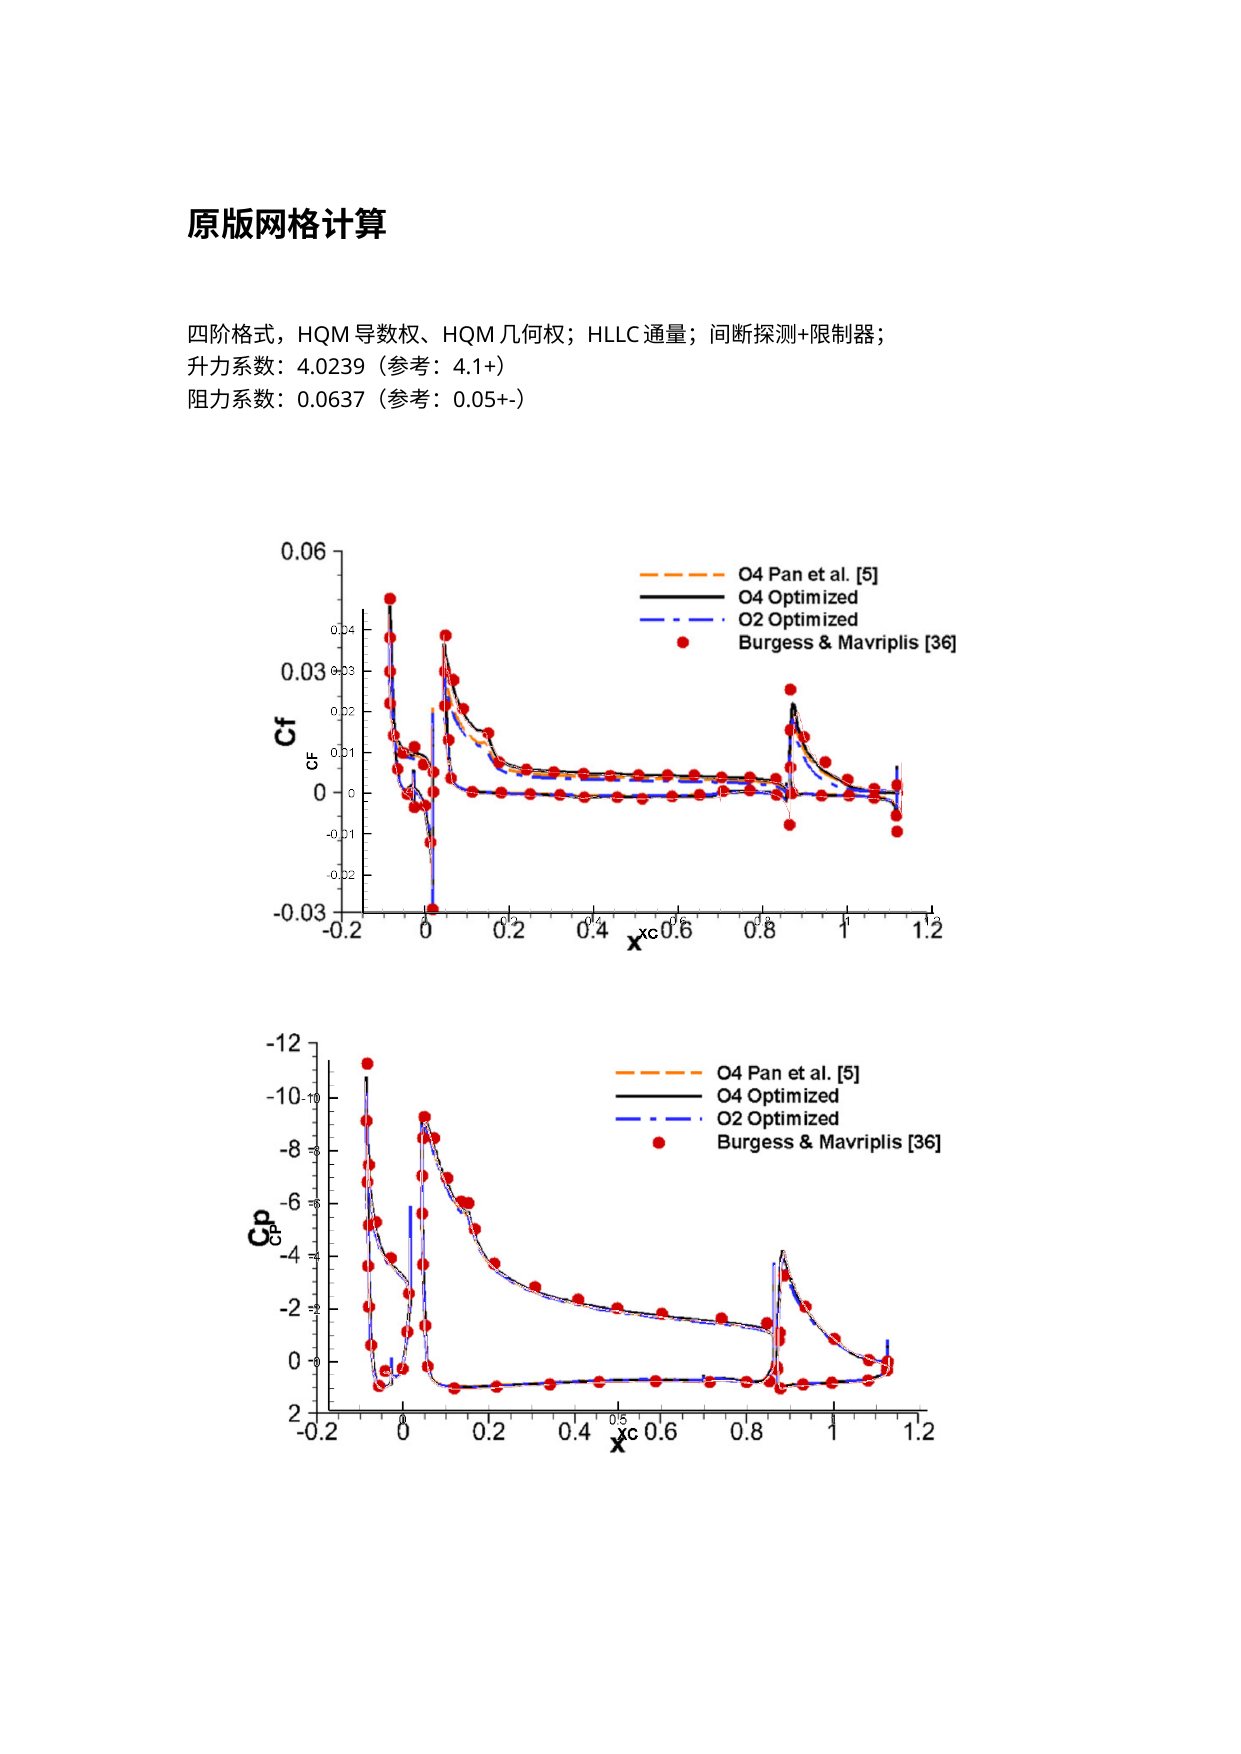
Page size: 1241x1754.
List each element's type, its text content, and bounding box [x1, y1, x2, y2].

subtitle 原版网格计算 [187, 189, 1053, 254]
picture [187, 478, 1053, 974]
text 升力系数：4.0239（参考：4.1+） [187, 349, 1053, 381]
text 阻力系数：0.0637（参考：0.05+-） [187, 381, 1053, 414]
picture [187, 998, 1053, 1498]
text 四阶格式，HQM导数权、HQM几何权；HLLC通量；间断探测+限制器； [187, 316, 1053, 349]
